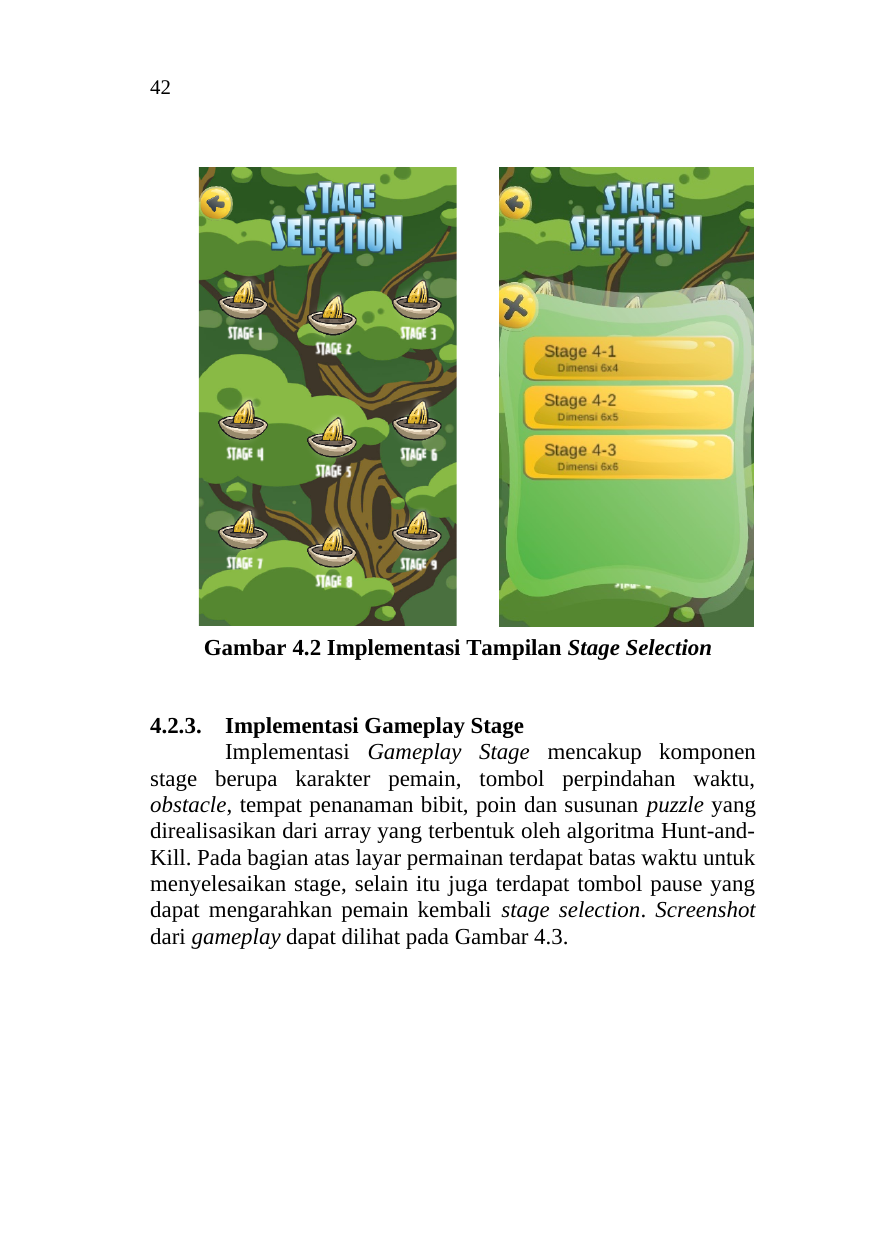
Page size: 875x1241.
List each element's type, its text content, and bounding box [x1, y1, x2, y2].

picture [198, 167, 457, 626]
subtitle Implementasi Gameplay Stage [150, 712, 756, 738]
text Implementasi Gameplay Stage mencakup komponen stage berupa karakter pemain, tombol perpindahan waktu, obstacle, tempat penanaman bibit, poin dan susunan puzzle yang direalisasikan dari array yang terbentuk oleh algoritma Hunt-and-Kill. Pada bagian atas layar permainan terdapat batas waktu untuk menyelesaikan stage, selain itu juga terdapat tombol pause yang dapat mengarahkan pemain kembali stage selection. Screenshot dari gameplay dapat dilihat pada Gambar 4.3. [150, 738, 756, 949]
picture [497, 167, 754, 624]
